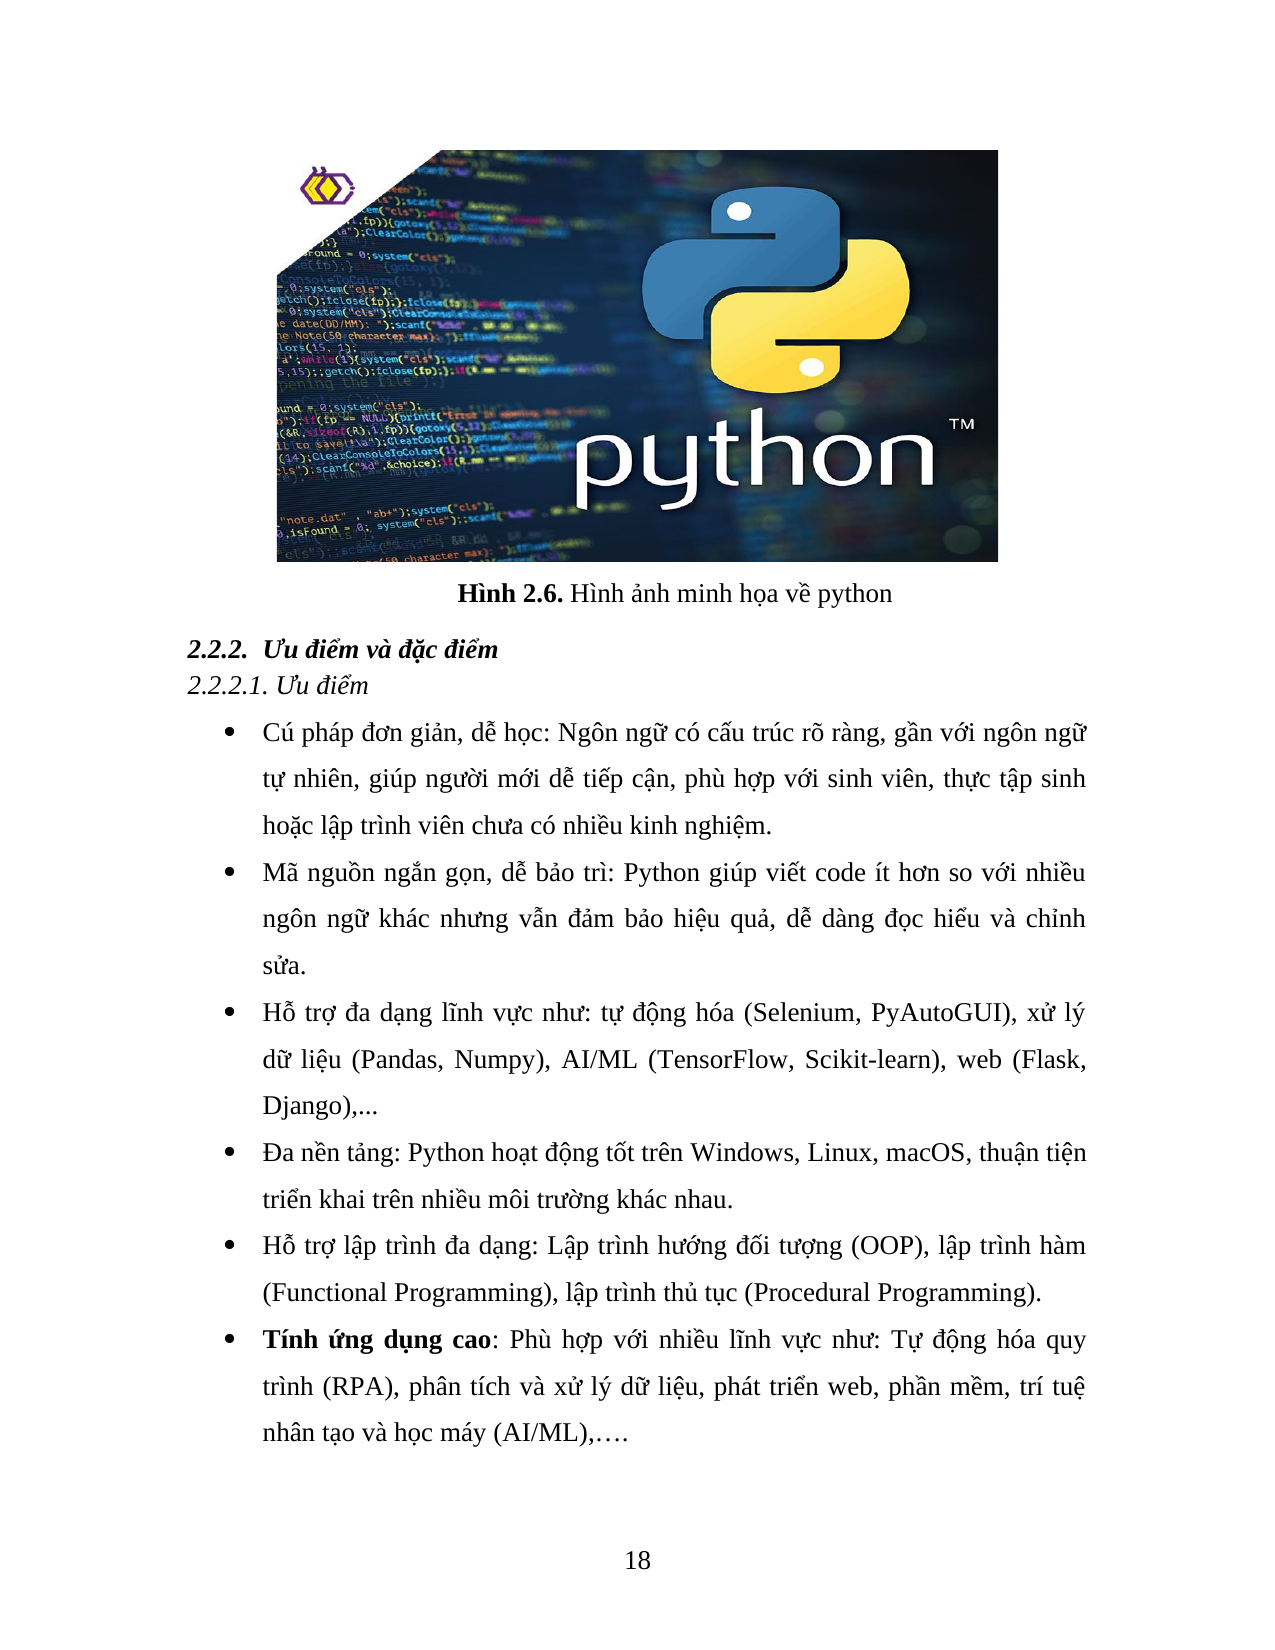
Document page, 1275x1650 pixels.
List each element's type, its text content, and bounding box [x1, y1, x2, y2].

list Hỗ trợ đa dạng lĩnh vực như: tự động hóa (Selenium, PyAutoGUI), xử lý dữ liệu (Pandas, Numpy), AI/ML (TensorFlow, Scikit-learn), web (Flask, Django),... [225, 996, 1087, 1121]
subtitle 2.2.2. Ưu điểm và đặc điểm [187, 633, 1087, 664]
list Mã nguồn ngắn gọn, dễ bảo trì: Python giúp viết code ít hơn so với nhiều ngôn ngữ khác nhưng vẫn đảm bảo hiệu quả, dễ dàng đọc hiểu và chỉnh sửa. [225, 856, 1087, 980]
picture [276, 150, 999, 562]
list Cú pháp đơn giản, dễ học: Ngôn ngữ có cấu trúc rõ ràng, gần với ngôn ngữ tự nhiên, giúp người mới dễ tiếp cận, phù hợp với sinh viên, thực tập sinh hoặc lập trình viên chưa có nhiều kinh nghiệm. [225, 716, 1087, 840]
list Tính ứng dụng cao: Phù hợp với nhiều lĩnh vực như: Tự động hóa quy trình (RPA), phân tích và xử lý dữ liệu, phát triển web, phần mềm, trí tuệ nhân tạo và học máy (AI/ML),…. [225, 1323, 1087, 1447]
list Hỗ trợ lập trình đa dạng: Lập trình hướng đối tượng (OOP), lập trình hàm (Functional Programming), lập trình thủ tục (Procedural Programming). [225, 1229, 1087, 1307]
text Hình 2.6. Hình ảnh minh họa về python [262, 577, 1087, 608]
list Đa nền tảng: Python hoạt động tốt trên Windows, Linux, macOS, thuận tiện triển khai trên nhiều môi trường khác nhau. [225, 1136, 1087, 1214]
text 2.2.2.1. Ưu điểm [187, 669, 1087, 700]
